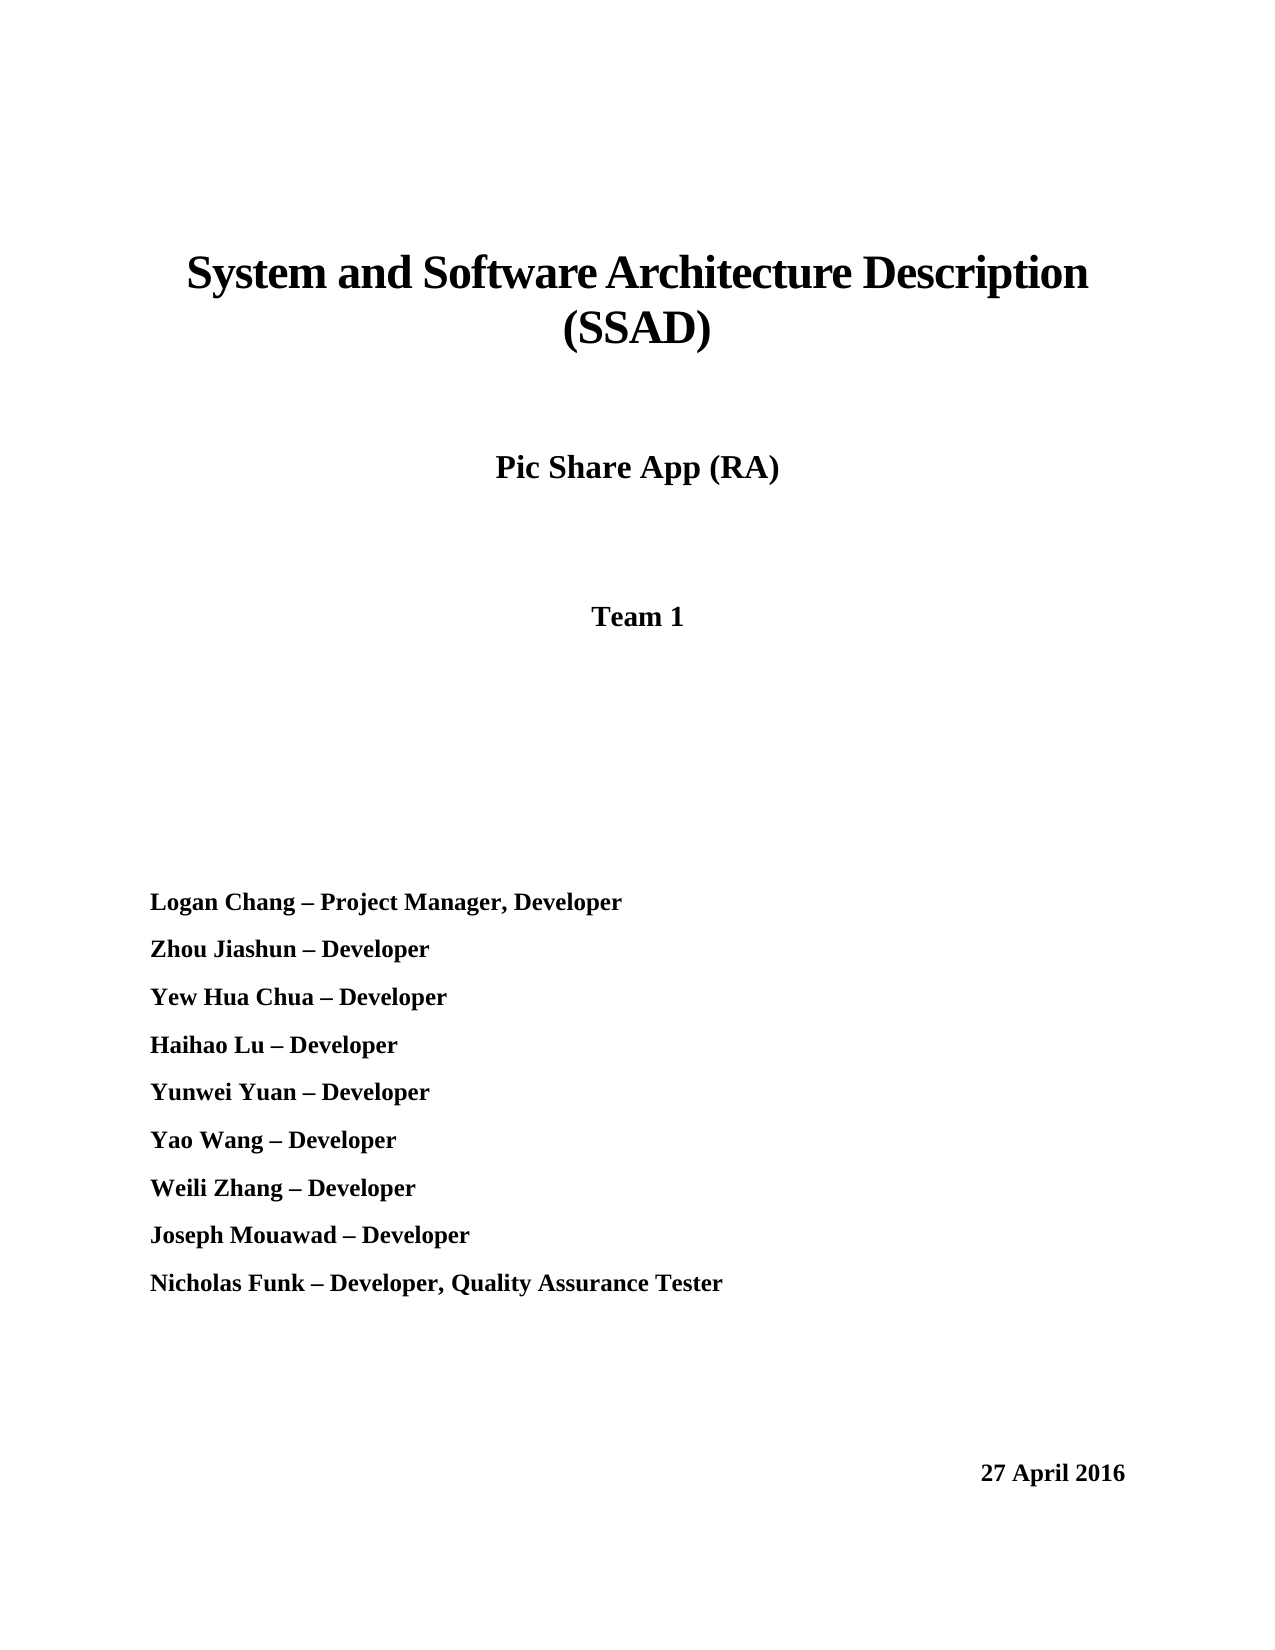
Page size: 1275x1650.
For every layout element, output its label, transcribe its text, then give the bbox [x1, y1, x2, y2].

text Zhou Jiashun – Developer [150, 934, 1125, 963]
text Team 1 [150, 599, 1125, 633]
text Nicholas Funk – Developer, Quality Assurance Tester [150, 1268, 1125, 1297]
text Yew Hua Chua – Developer [150, 982, 1125, 1011]
text Haihao Lu – Developer [150, 1030, 1125, 1058]
text Joseph Mouawad – Developer [150, 1221, 1125, 1249]
text Weili Zhang – Developer [150, 1173, 1125, 1202]
title System and Software Architecture Description (SSAD) [150, 244, 1125, 354]
text 27 April 2016 [150, 1458, 1125, 1487]
text Logan Chang – Project Manager, Developer [150, 887, 1125, 915]
text Yao Wang – Developer [150, 1125, 1125, 1154]
text Pic Share App (RA) [150, 448, 1125, 486]
text Yunwei Yuan – Developer [150, 1077, 1125, 1106]
